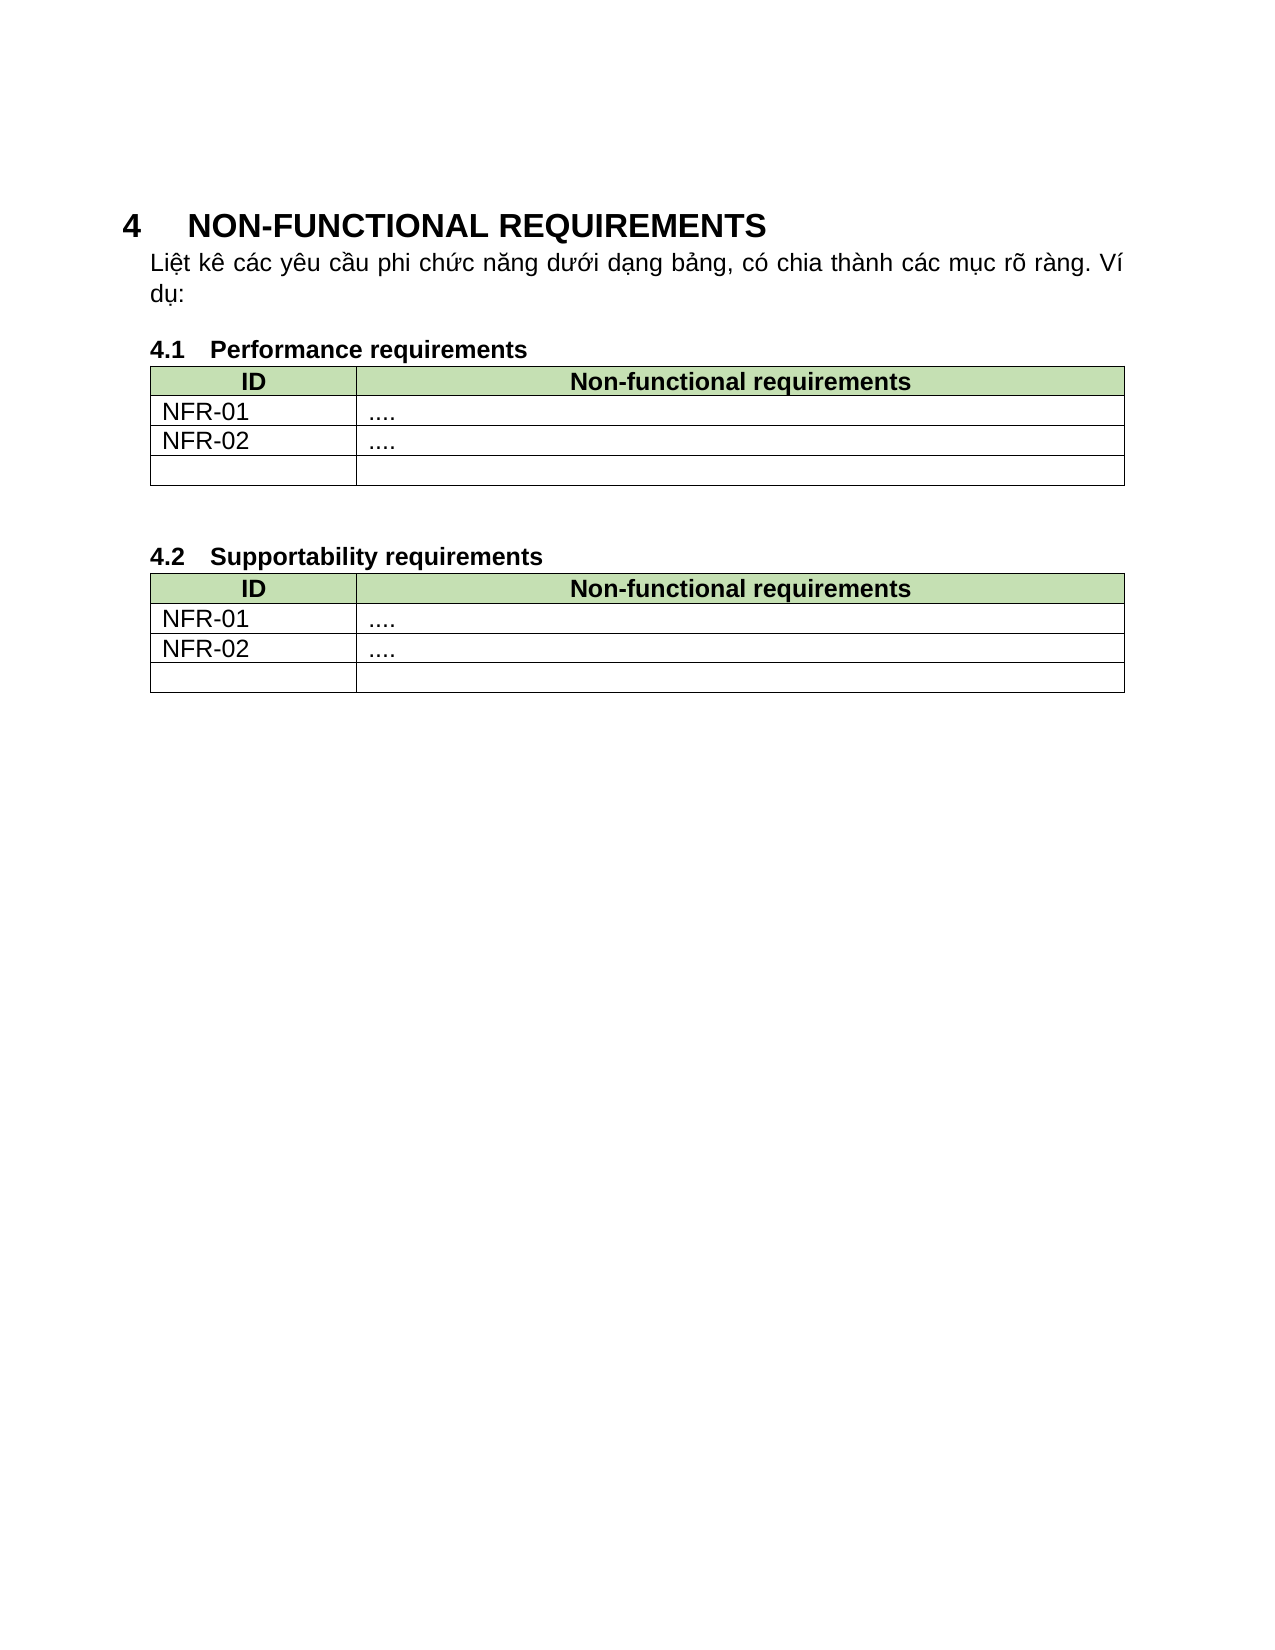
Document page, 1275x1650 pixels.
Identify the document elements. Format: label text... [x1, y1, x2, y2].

table_header Non-functional requirements [357, 367, 1124, 395]
table_header ID [151, 574, 356, 603]
text Liệt kê các yêu cầu phi chức năng dưới dạng bảng, có chia thành các mục rõ ràng. Ví dụ: [150, 247, 1125, 307]
table_cell [357, 663, 1124, 692]
table_cell NFR-01 [151, 396, 356, 425]
subtitle Supportability requirements [150, 542, 1125, 571]
table_cell NFR-02 [151, 426, 356, 455]
subtitle Performance requirements [150, 334, 1125, 363]
table_cell [151, 456, 356, 485]
table_cell NFR-02 [151, 634, 356, 662]
table_cell [357, 456, 1124, 485]
table_cell .... [357, 426, 1124, 455]
subtitle NON-FUNCTIONAL REQUIREMENTS [150, 206, 1125, 244]
table_cell .... [357, 604, 1124, 632]
table_header Non-functional requirements [357, 574, 1124, 603]
table_cell [151, 663, 356, 692]
table_cell .... [357, 634, 1124, 662]
table_cell .... [357, 396, 1124, 425]
table_cell NFR-01 [151, 604, 356, 632]
table_header ID [151, 367, 356, 395]
